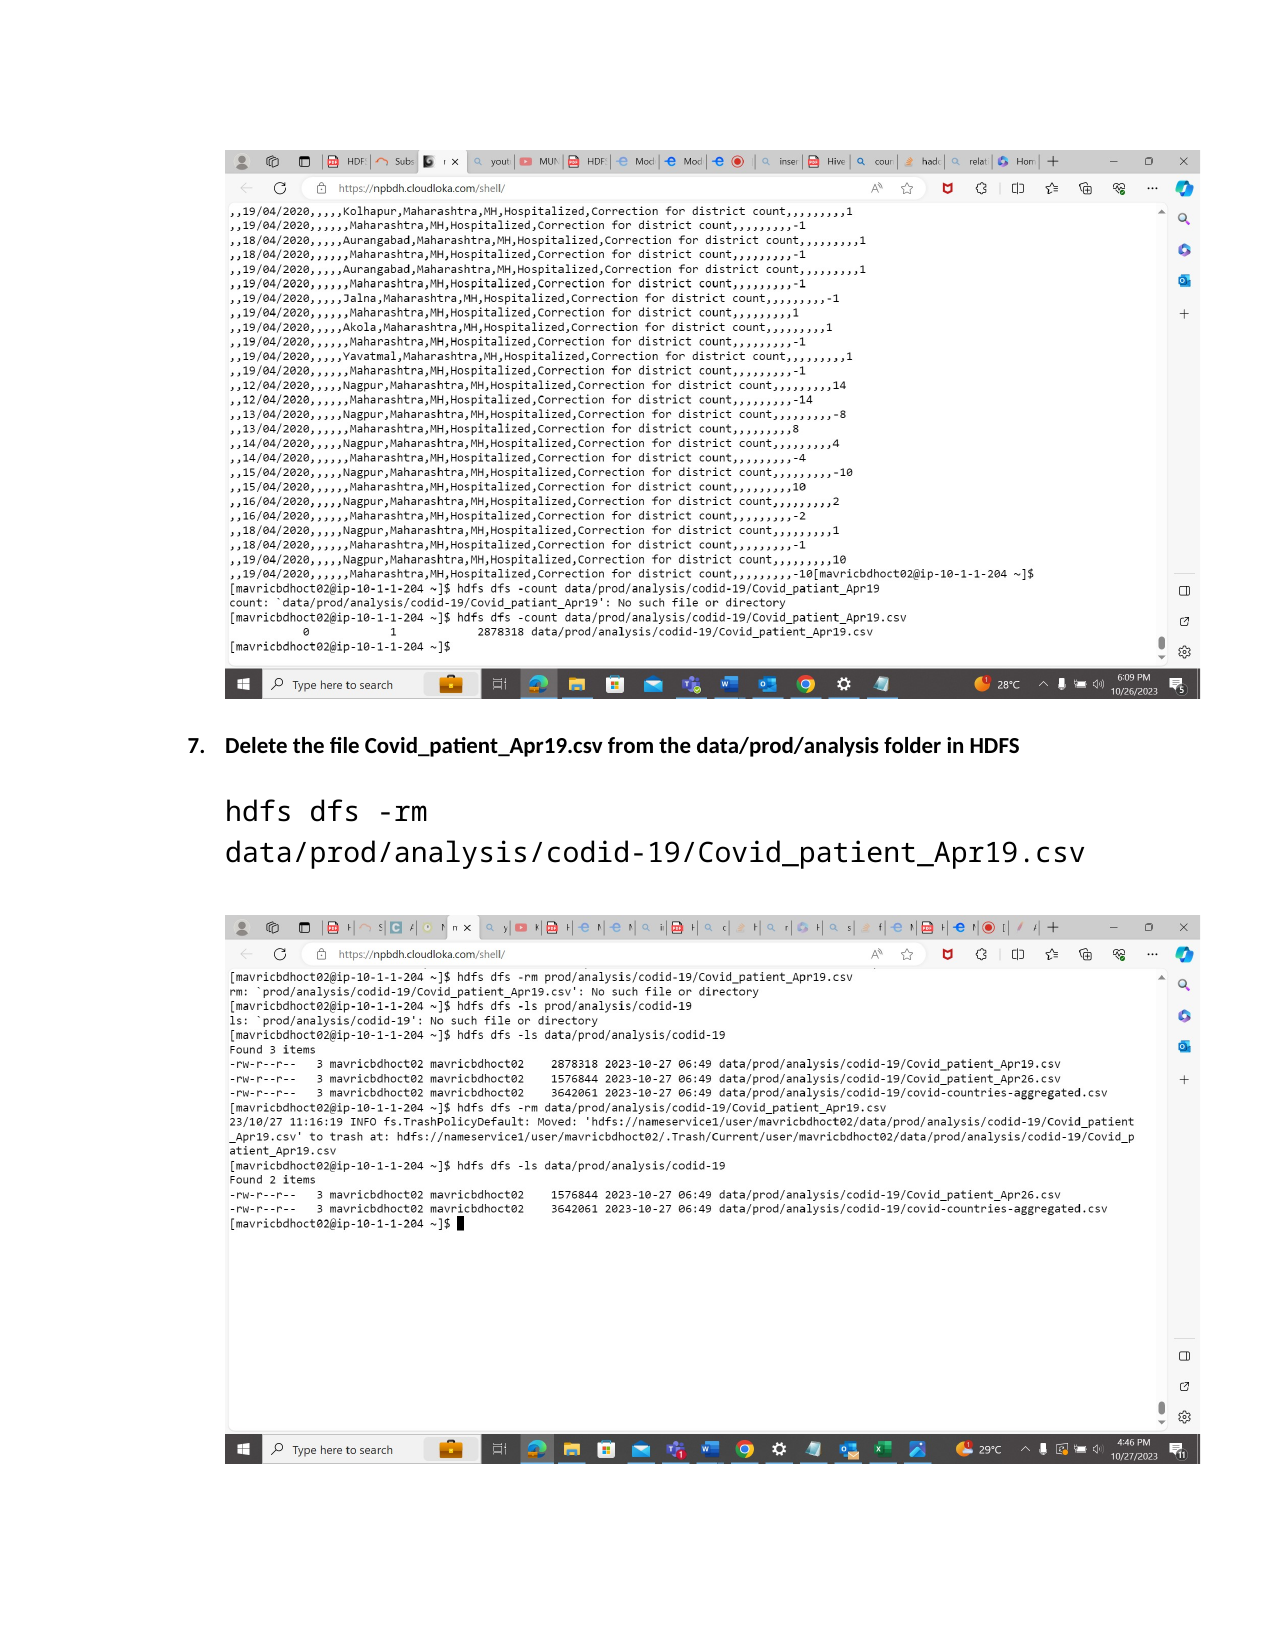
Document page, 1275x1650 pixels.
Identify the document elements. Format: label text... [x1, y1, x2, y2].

list Delete the file Covid_patient_Apr19.csv from the data/prod/analysis folder in HDFS [187, 731, 1125, 759]
picture [225, 915, 1200, 1464]
list hdfs dfs -rm data/prod/analysis/codid-19/Covid_patient_Apr19.csv [225, 791, 1125, 871]
picture [225, 150, 1200, 699]
